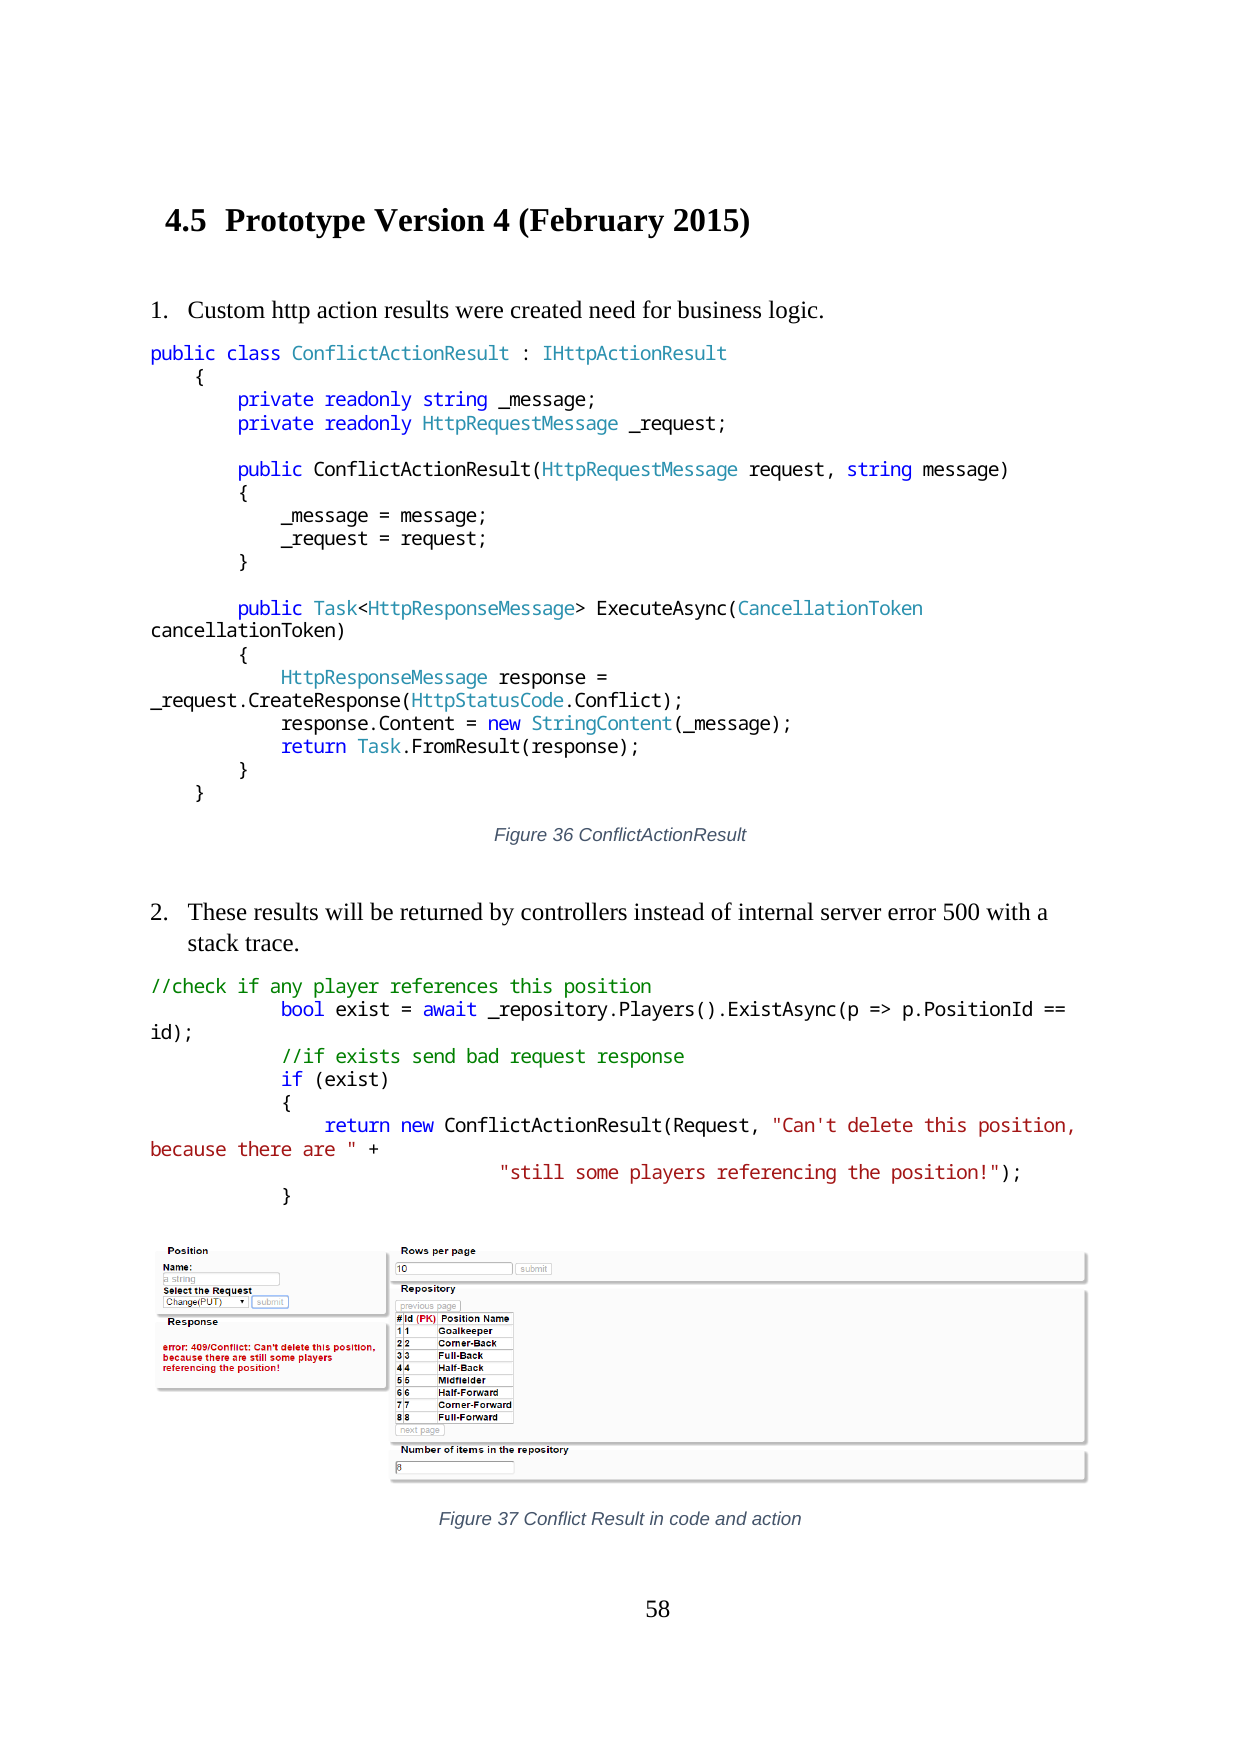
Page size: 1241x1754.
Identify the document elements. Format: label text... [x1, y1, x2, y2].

list Custom http action results were created need for business logic. [150, 295, 1090, 324]
list These results will be returned by controllers instead of internal server error 500 with a stack trace. [150, 897, 1090, 957]
subtitle Prototype Version 4 (February 2015) [165, 200, 1090, 238]
